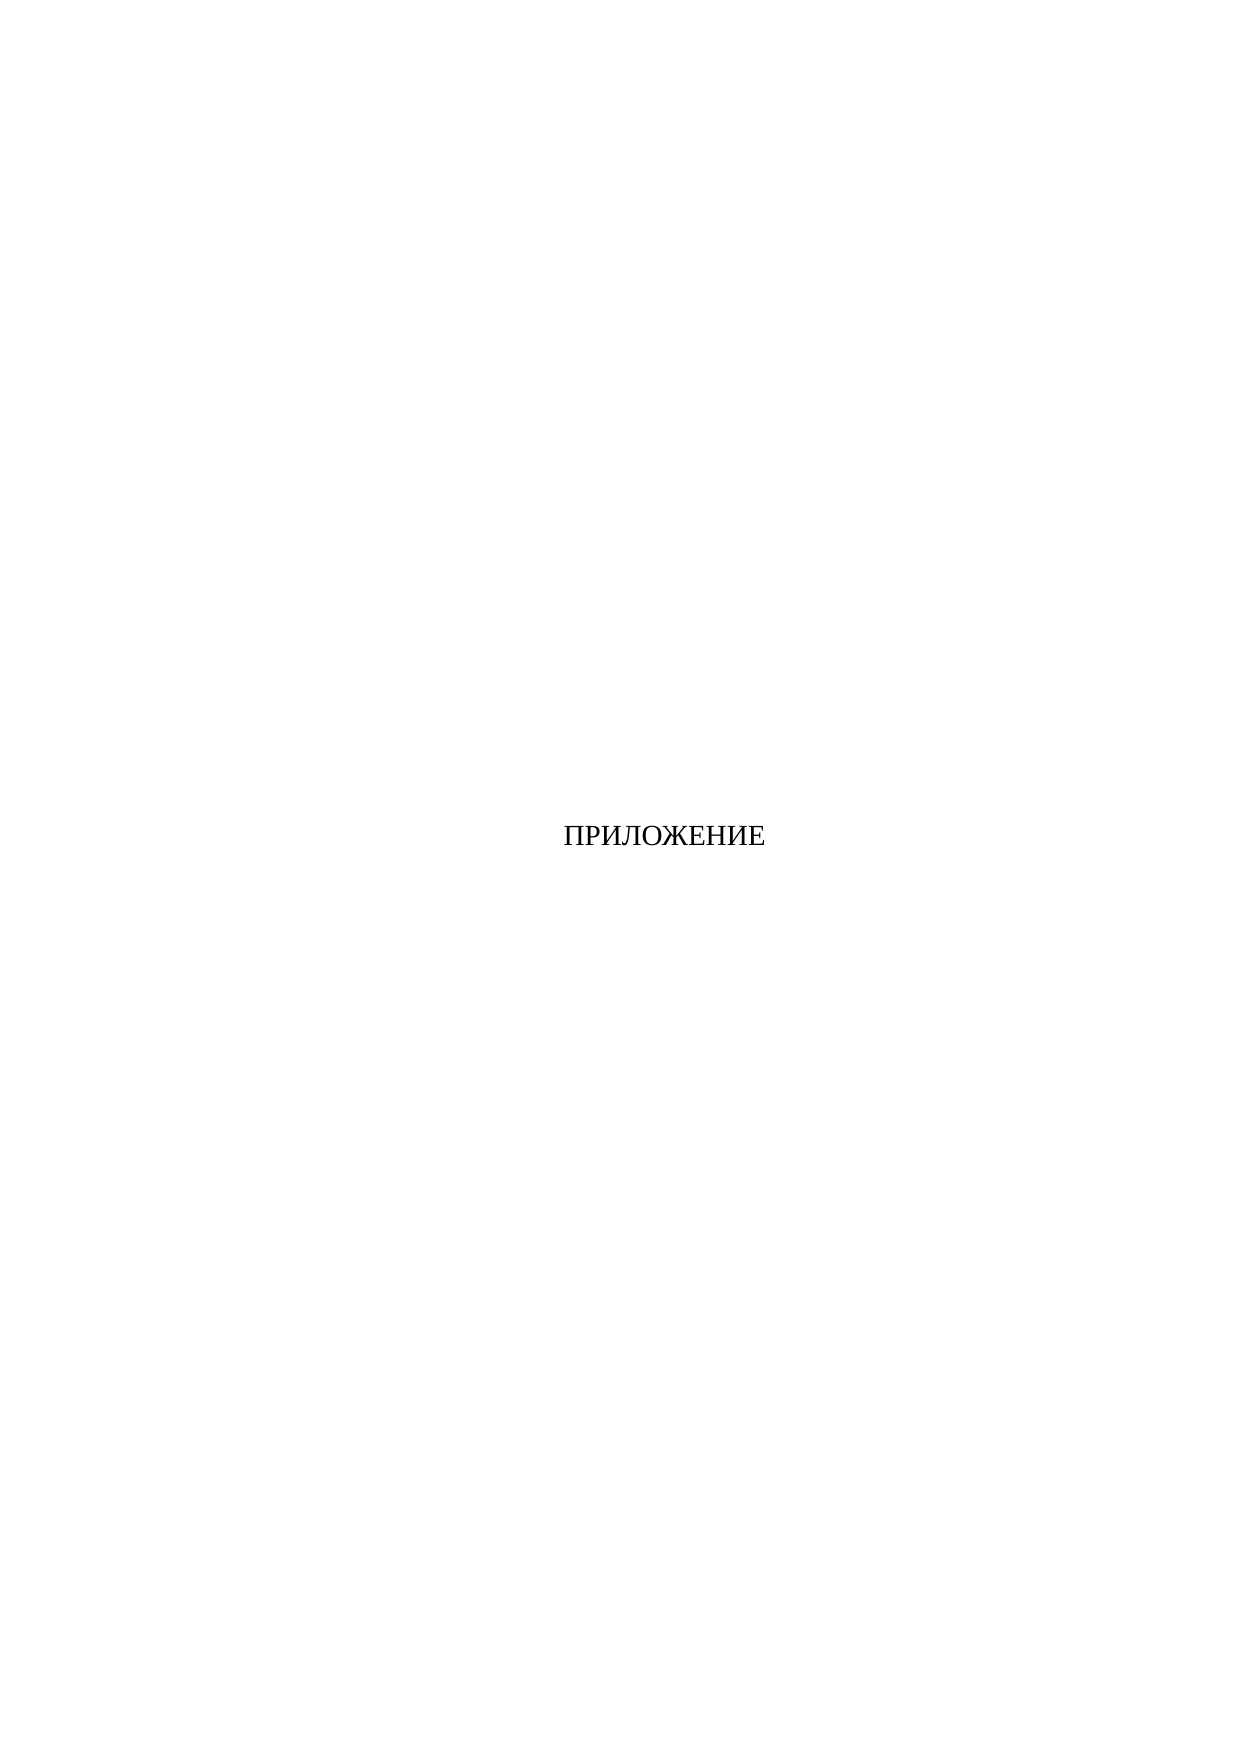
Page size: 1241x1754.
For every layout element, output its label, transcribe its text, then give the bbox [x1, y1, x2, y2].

subtitle ПРИЛОЖЕНИЕ [177, 818, 1152, 851]
